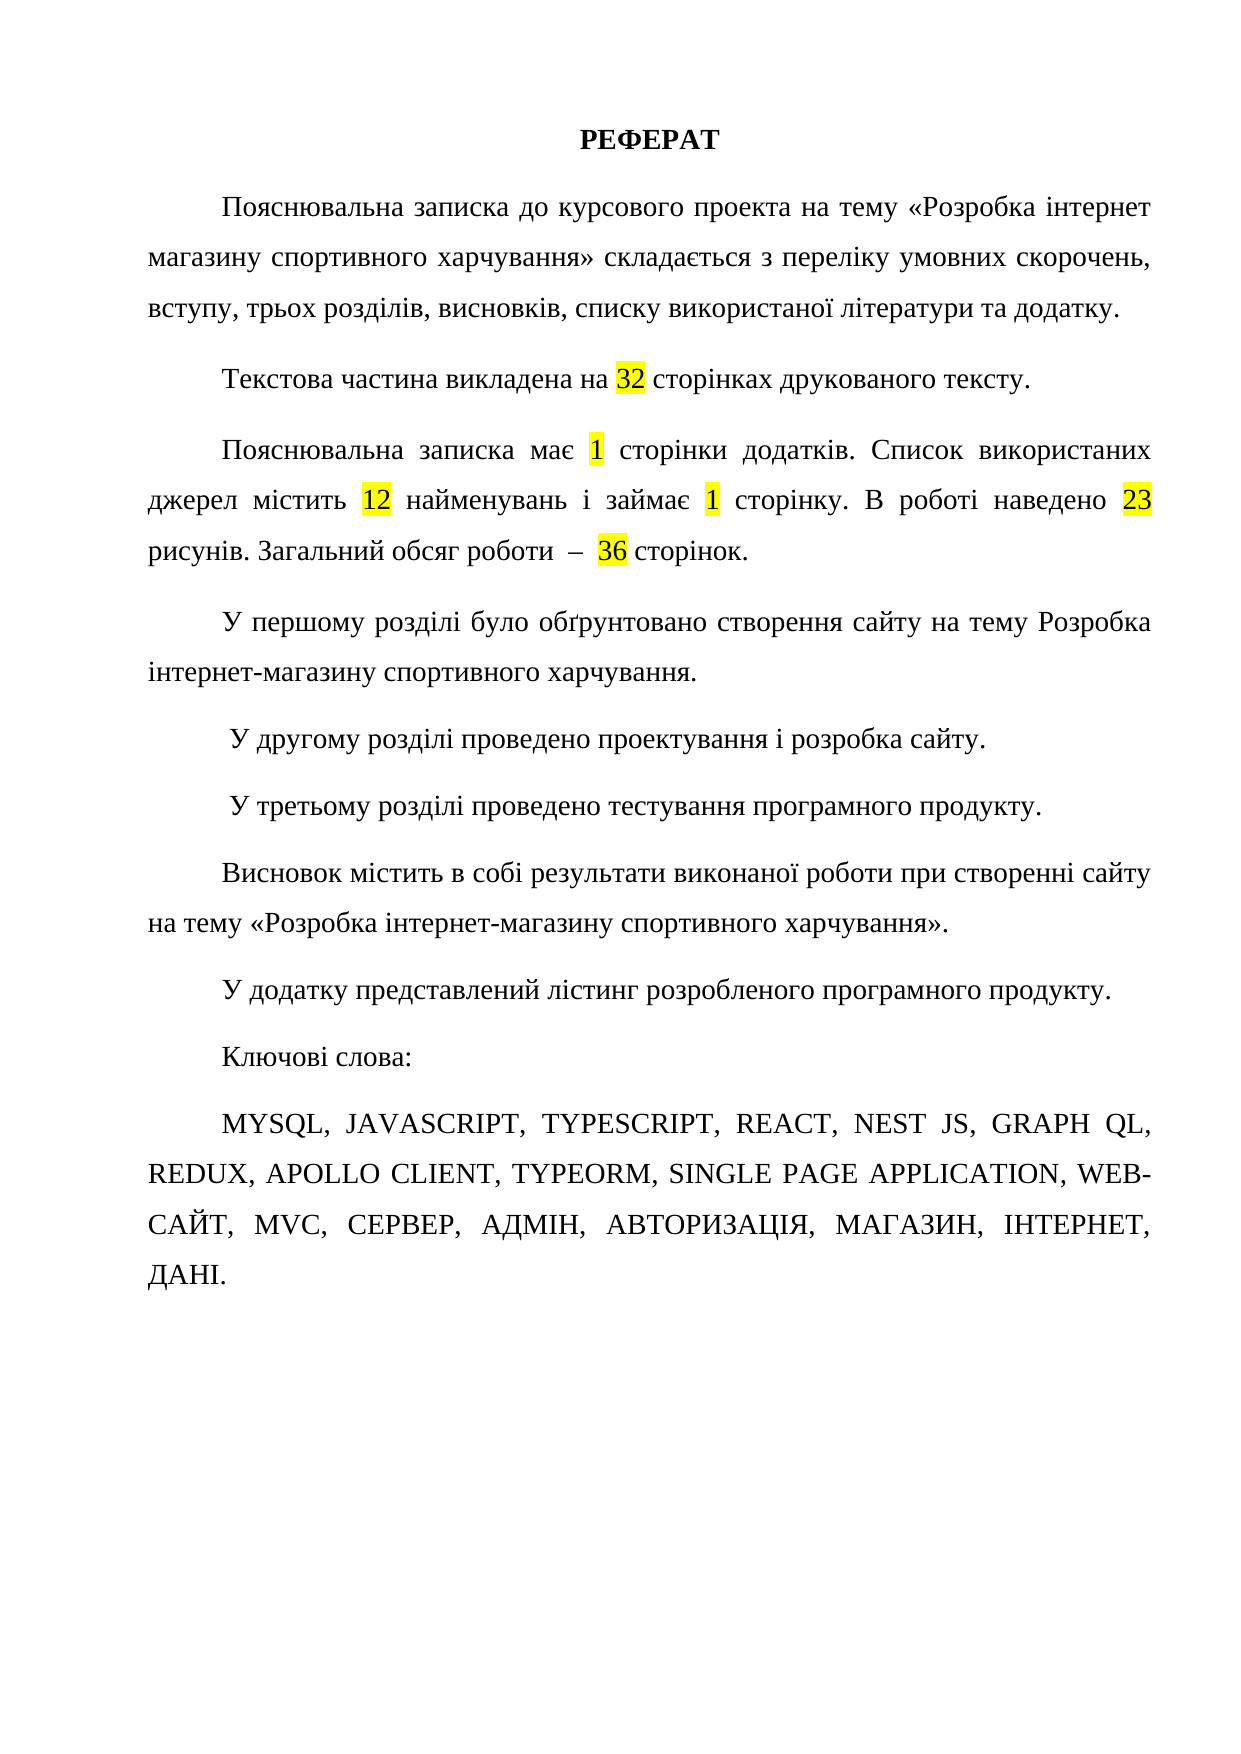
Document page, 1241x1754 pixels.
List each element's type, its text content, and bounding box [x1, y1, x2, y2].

text Пояснювальна записка має 1 сторінки додатків. Список використаних джерел містить 12 найменувань і займає 1 сторінку. В роботі наведено 23 рисунів. Загальний обсяг роботи – 36 сторінок. [148, 432, 1152, 566]
text Текстова частина викладена на 32 сторінках друкованого тексту. [148, 361, 616, 394]
text Ключові слова: [148, 1039, 1152, 1073]
text У першому розділі було обґрунтовано створення сайту на тему Розробка інтернет-магазину спортивного харчування. [148, 604, 1152, 688]
text Висновок містить в собі результати виконаної роботи при створенні сайту на тему «Розробка інтернет-магазину спортивного харчування». [148, 855, 1152, 939]
text Текстова частина викладена на 32 сторінках друкованого тексту. [645, 361, 1152, 394]
text РЕФЕРАТ [148, 122, 1152, 156]
text У другому розділі проведено проектування і розробка сайту. [148, 721, 1152, 754]
text У третьому розділі проведено тестування програмного продукту. [148, 788, 1152, 822]
text У додатку представлений лістинг розробленого програмного продукту. [148, 972, 1152, 1006]
text MYSQL, JAVASCRIPT, TYPESCRIPT, REACT, NEST JS, GRAPH QL, REDUX, APOLLO CLIENT, TYPEORM, SINGLE PAGE APPLICATION, WEB-САЙТ, MVC, СЕРВЕР, АДМІН, АВТОРИЗАЦІЯ, МАГАЗИН, ІНТЕРНЕТ, ДАНІ. [148, 1106, 1152, 1291]
text Пояснювальна записка до курсового проекта на тему «Розробка інтернет магазину спортивного харчування» складається з переліку умовних скорочень, вступу, трьох розділів, висновків, списку використаної літератури та додатку. [148, 189, 1152, 323]
